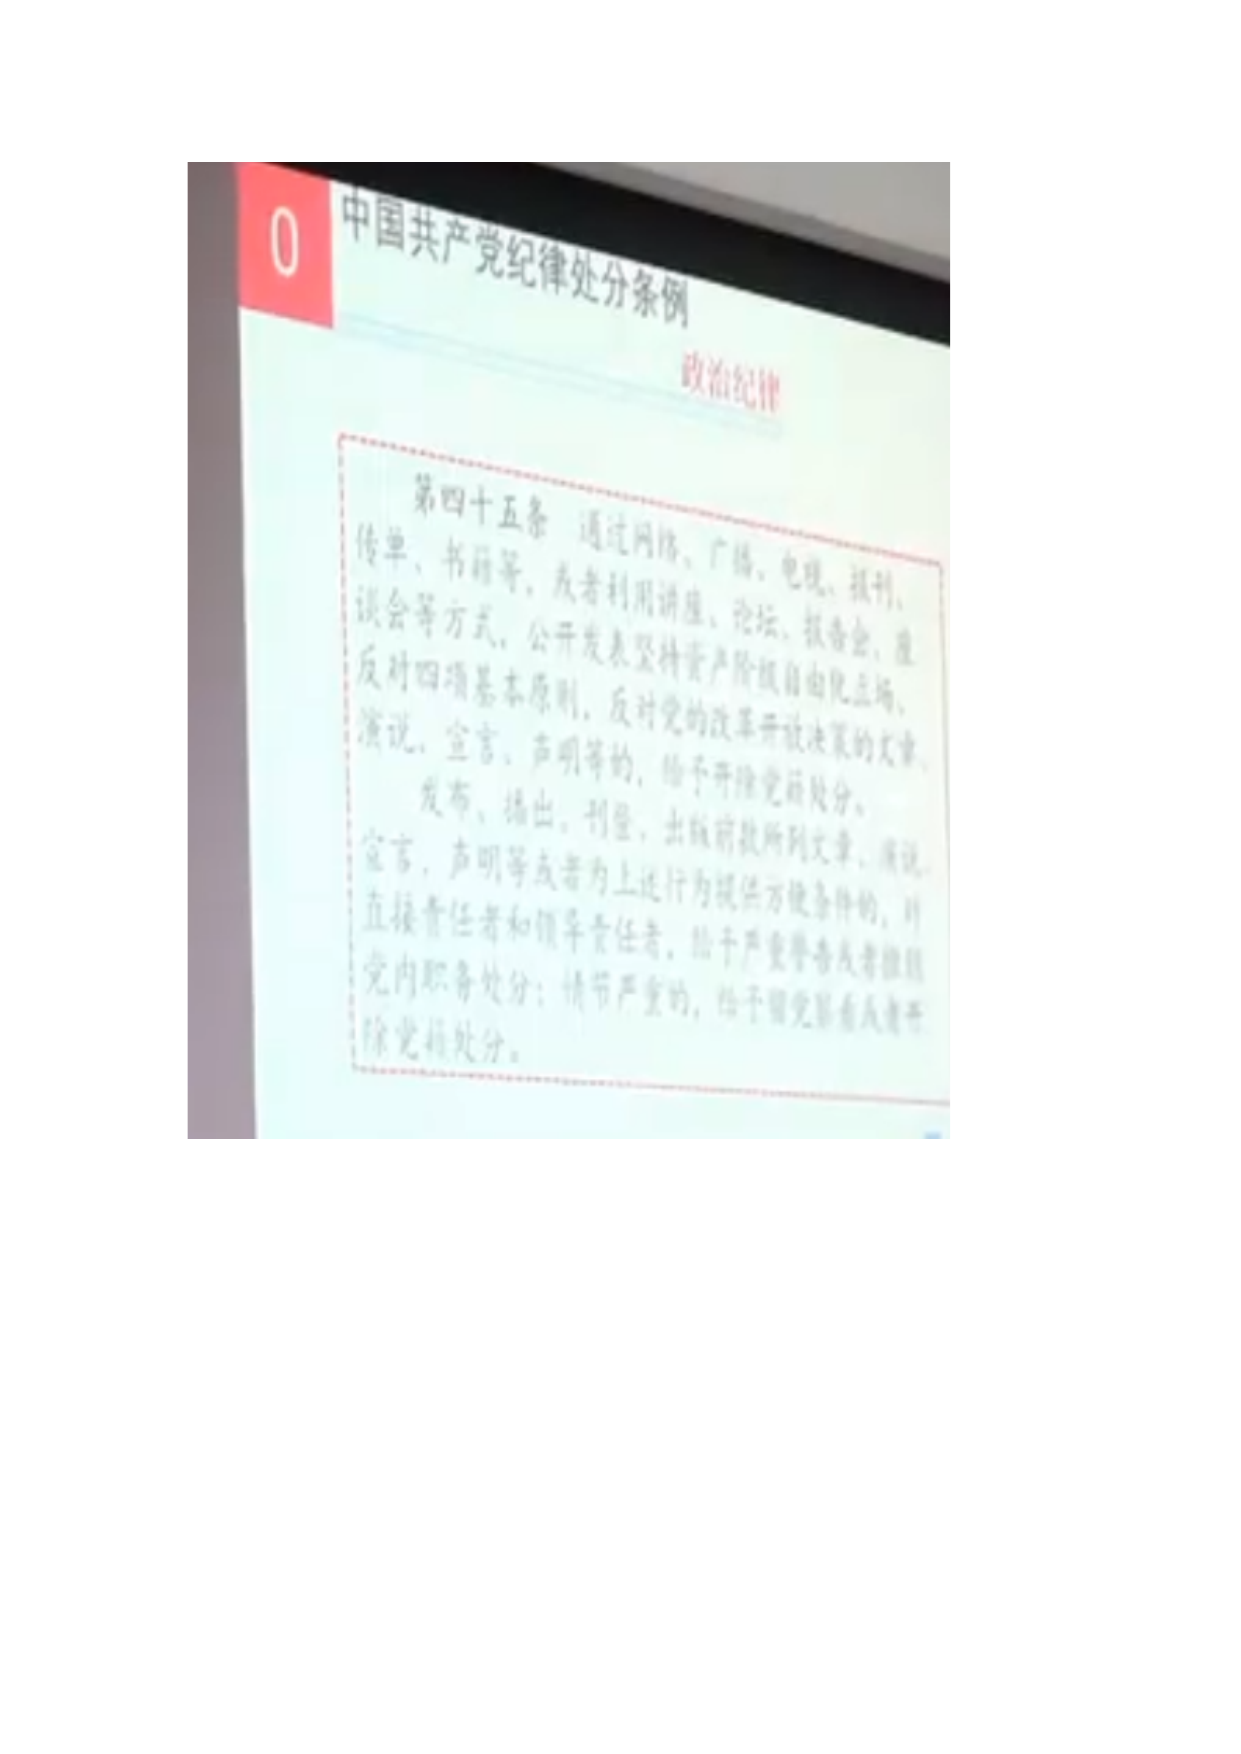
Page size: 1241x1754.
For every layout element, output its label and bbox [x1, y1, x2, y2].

picture [187, 162, 951, 1139]
